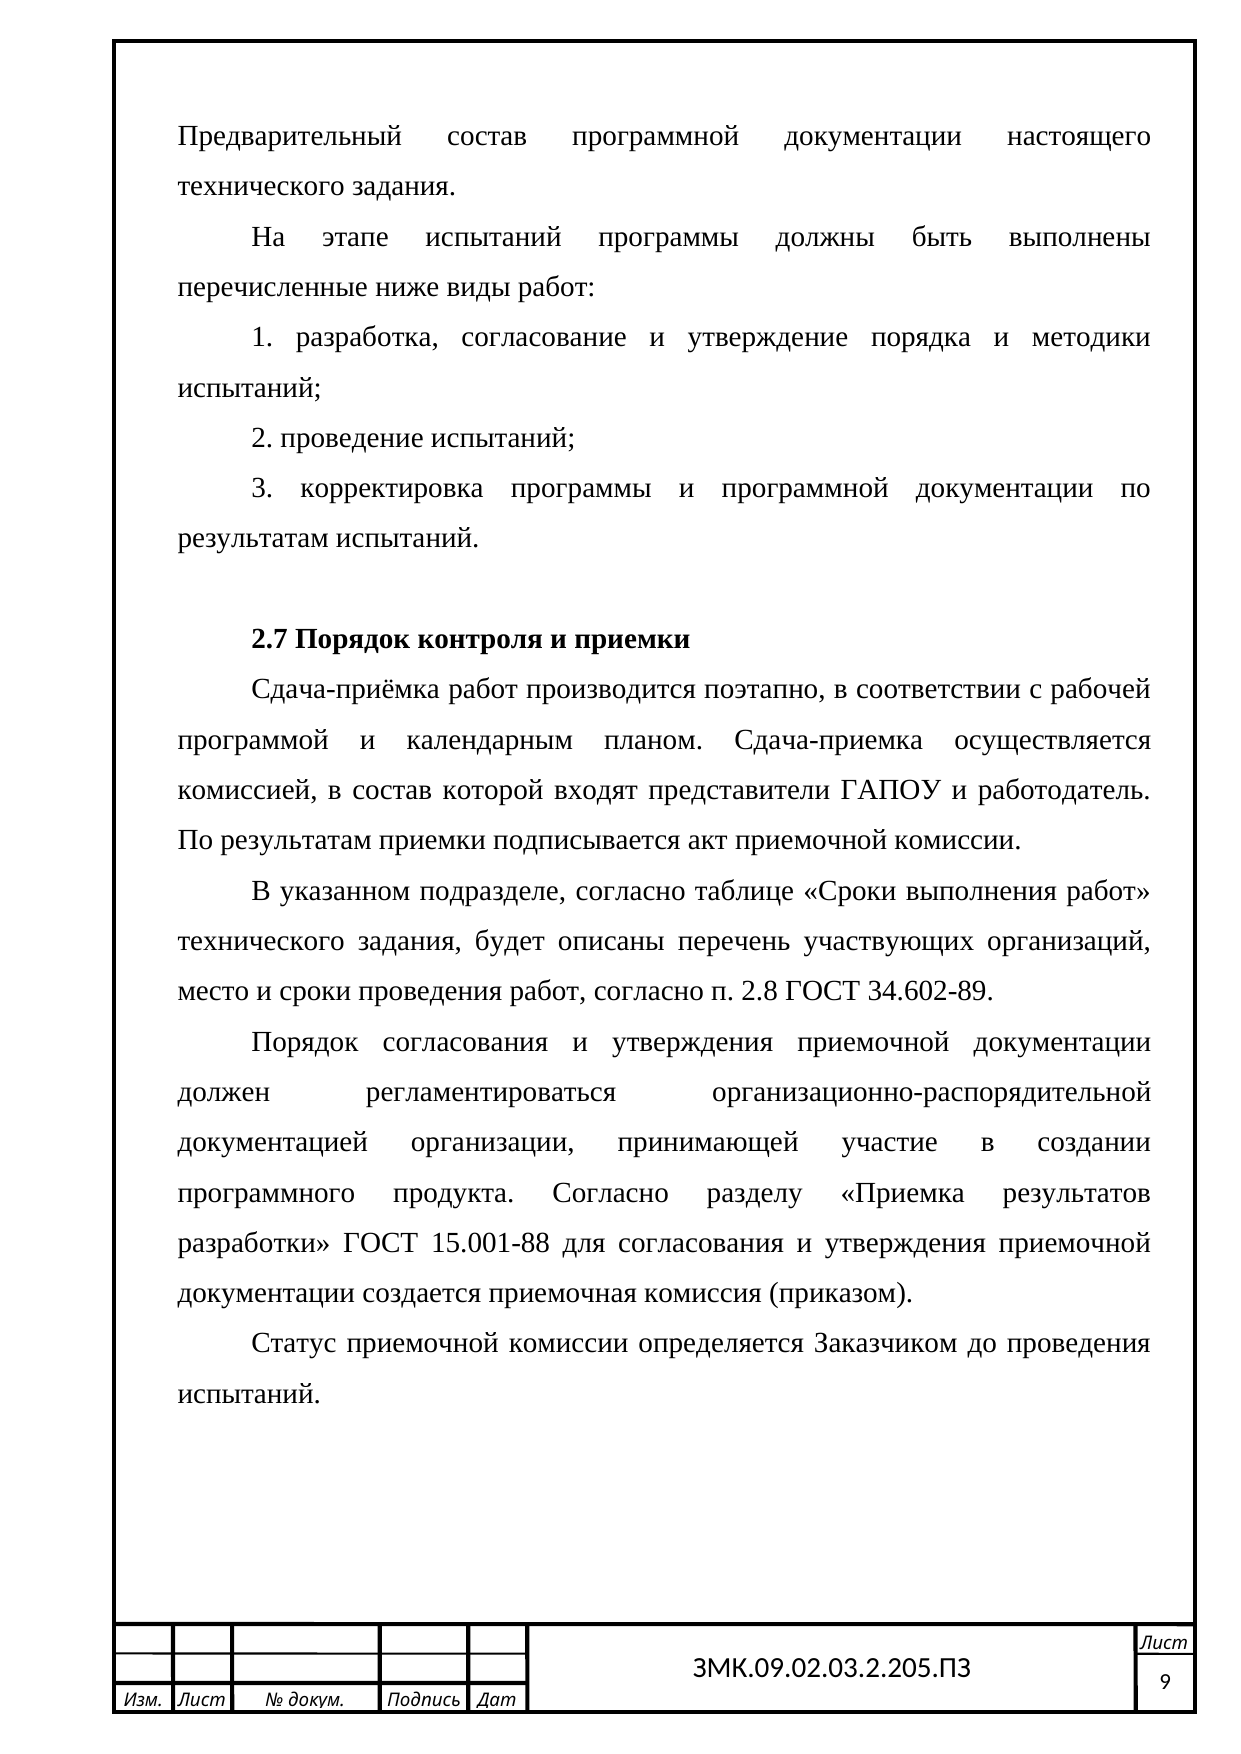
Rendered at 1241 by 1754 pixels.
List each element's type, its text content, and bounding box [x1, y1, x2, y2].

text 3. корректировка программы и программной документации по результатам испытаний. [177, 470, 1152, 554]
text 1. разработка, согласование и утверждение порядка и методики испытаний; [177, 319, 1152, 403]
text Сдача-приёмка работ производится поэтапно, в соответствии с рабочей программой и календарным планом. Сдача-приемка осуществляется комиссией, в состав которой входят представители ГАПОУ и работодатель. По результатам приемки подписывается акт приемочной комиссии. [177, 672, 1152, 856]
text 2.7 Порядок контроля и приемки [177, 621, 1152, 655]
text В указанном подразделе, согласно таблице «Сроки выполнения работ» технического задания, будет описаны перечень участвующих организаций, место и сроки проведения работ, согласно п. 2.8 ГОСТ 34.602-89. [177, 873, 1152, 1007]
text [177, 118, 1152, 202]
text 2. проведение испытаний; [177, 420, 1152, 453]
text Статус приемочной комиссии определяется Заказчиком до проведения испытаний. [177, 1326, 1152, 1409]
text Порядок согласования и утверждения приемочной документации должен регламентироваться организационно-распорядительной документацией организации, принимающей участие в создании программного продукта. Согласно разделу «Приемка результатов разработки» ГОСТ 15.001-88 для согласования и утверждения приемочной документации создается приемочная комиссия (приказом). [177, 1024, 1152, 1309]
text На этапе испытаний программы должны быть выполнены перечисленные ниже виды работ: [177, 219, 1152, 303]
